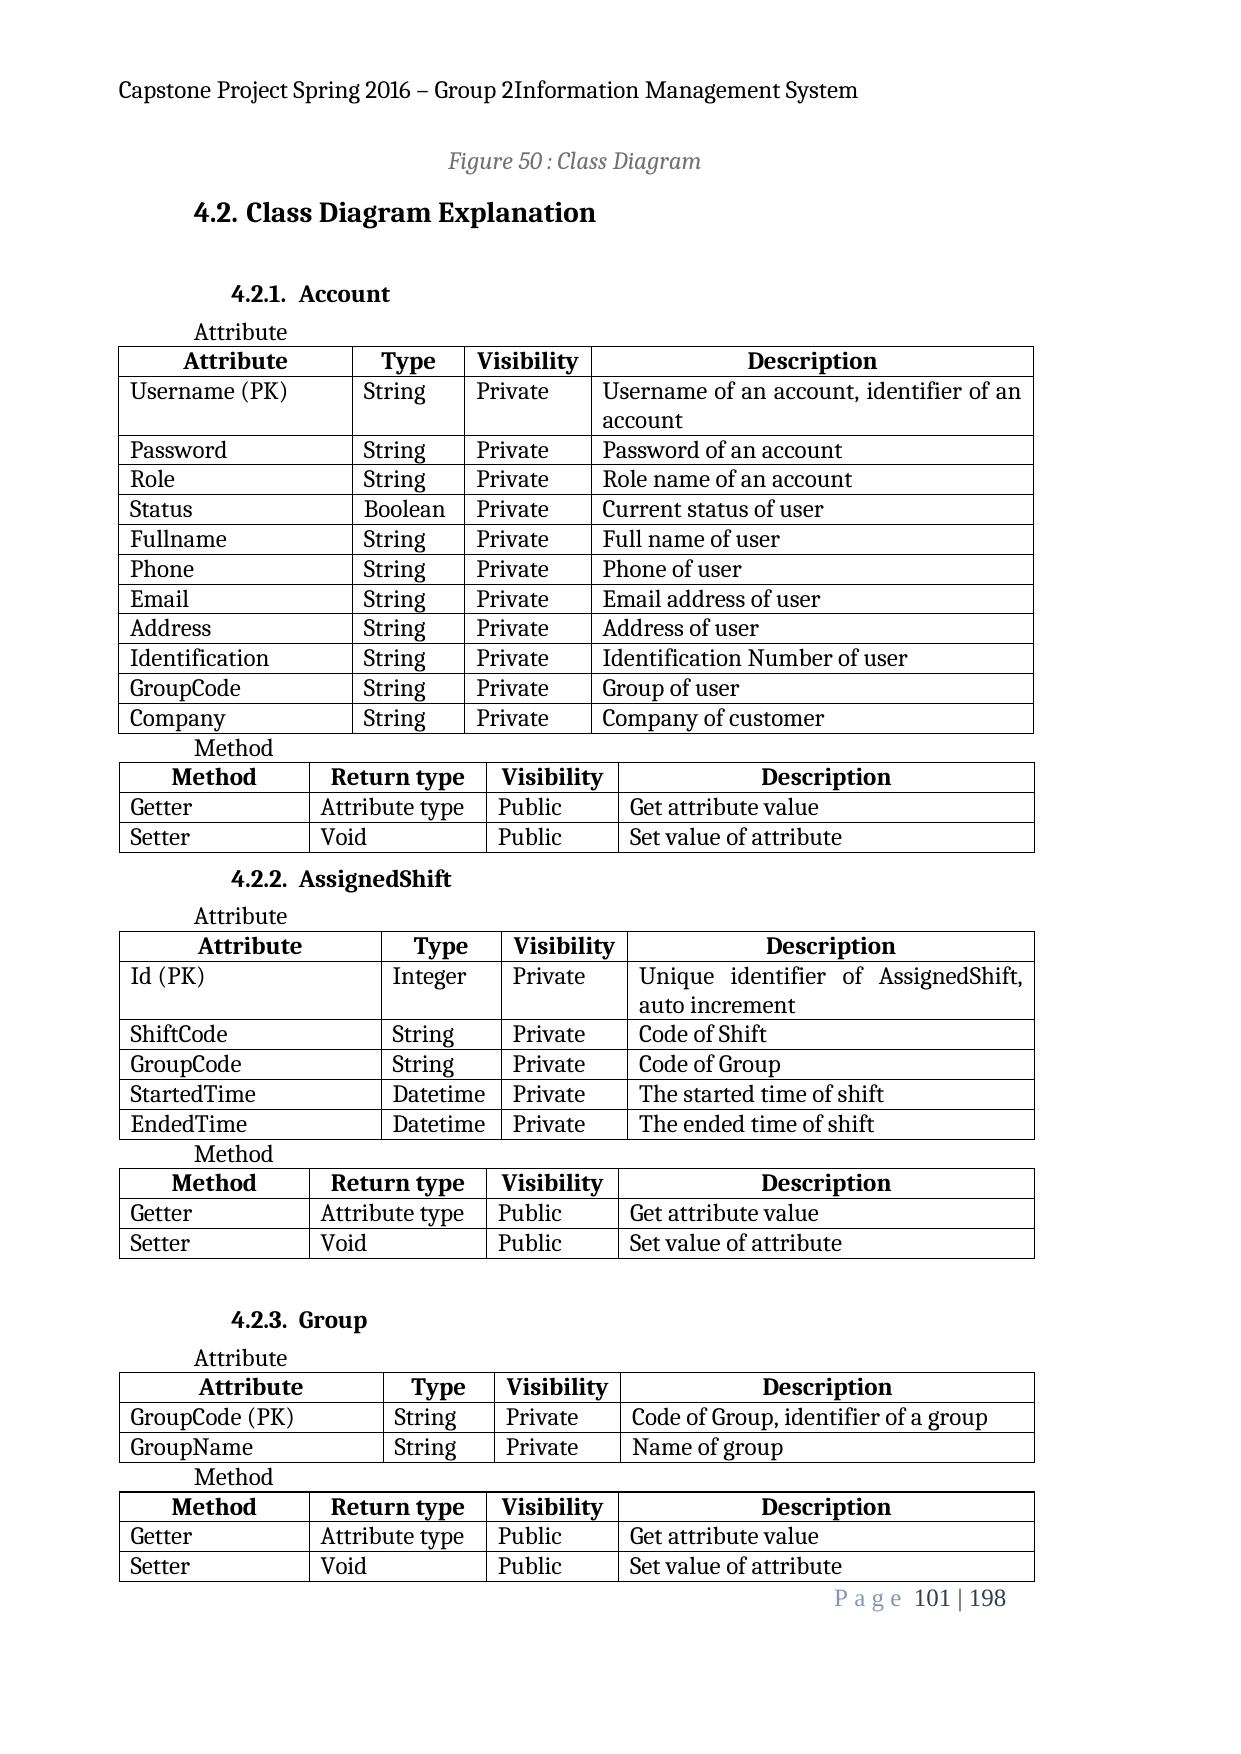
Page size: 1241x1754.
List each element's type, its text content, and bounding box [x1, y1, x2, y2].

text Attribute [118, 317, 1033, 346]
table_cell Password of an account [592, 436, 1033, 464]
table_cell Private [465, 614, 591, 643]
table_cell Public [487, 793, 618, 822]
table_cell String [353, 555, 464, 583]
table_cell Public [487, 823, 618, 852]
table_cell Private [465, 555, 591, 583]
table_cell Address of user [592, 614, 1033, 643]
table_cell Void [310, 823, 486, 852]
table_cell Role name of an account [592, 465, 1033, 494]
text Method [118, 1463, 1033, 1491]
table_cell String [353, 525, 464, 554]
table_cell Phone [119, 555, 352, 583]
table_cell Private [502, 1080, 627, 1109]
table_cell Name of group [621, 1433, 1034, 1462]
table_header Return type [310, 763, 486, 792]
table_cell Email address of user [592, 585, 1033, 613]
table_cell Private [502, 962, 627, 1019]
table_cell Group of user [592, 674, 1033, 703]
table_cell The started time of shift [628, 1080, 1034, 1109]
table_header Visibility [487, 763, 618, 792]
table_cell GroupCode [119, 674, 352, 703]
table_header Type [384, 1373, 494, 1402]
table_header Visibility [465, 347, 591, 376]
table_cell Set value of attribute [619, 823, 1034, 852]
table_cell Private [502, 1050, 627, 1079]
table_header Description [621, 1373, 1034, 1402]
table_cell Private [465, 495, 591, 524]
table_cell ShiftCode [120, 1020, 381, 1049]
text Attribute [118, 1343, 1033, 1372]
table_header Description [592, 347, 1033, 376]
table_header Return type [310, 1169, 486, 1198]
table_cell Full name of user [592, 525, 1033, 554]
table_cell Attribute type [310, 1199, 486, 1228]
text Method [118, 734, 1033, 762]
table_cell Public [487, 1229, 618, 1258]
table_cell Private [465, 525, 591, 554]
subtitle Group [231, 1306, 1033, 1335]
text Method [118, 1140, 1033, 1168]
table_cell Phone of user [592, 555, 1033, 583]
table_cell EndedTime [120, 1110, 381, 1138]
table_cell Attribute type [310, 793, 486, 822]
table_cell Setter [120, 1229, 309, 1258]
table_cell Unique identifier of AssignedShift, auto increment [628, 962, 1034, 1019]
table_header Description [619, 1493, 1034, 1521]
table_cell String [353, 377, 464, 434]
table_cell Code of Group, identifier of a group [621, 1403, 1034, 1432]
table_cell Private [465, 674, 591, 703]
table_cell Username (PK) [119, 377, 352, 434]
table_cell Id (PK) [120, 962, 381, 1019]
table_header Attribute [119, 347, 352, 376]
table_cell StartedTime [120, 1080, 381, 1109]
table_cell GroupName [120, 1433, 383, 1462]
table_cell String [384, 1403, 494, 1432]
table_cell Email [119, 585, 352, 613]
table_header Type [353, 347, 464, 376]
table_cell Public [487, 1552, 618, 1581]
table_cell GroupCode (PK) [120, 1403, 383, 1432]
table_cell Private [465, 465, 591, 494]
table_cell Private [465, 585, 591, 613]
table_cell Integer [382, 962, 501, 1019]
table_cell Address [119, 614, 352, 643]
table_header Visibility [502, 932, 627, 961]
table_cell String [353, 644, 464, 673]
table_header Visibility [495, 1373, 620, 1402]
table_header Description [619, 763, 1034, 792]
table_cell String [353, 585, 464, 613]
table_cell Attribute type [310, 1522, 486, 1551]
subtitle Class Diagram Explanation [193, 197, 1033, 230]
table_cell String [353, 674, 464, 703]
table_cell Get attribute value [619, 793, 1034, 822]
table_cell Status [119, 495, 352, 524]
table_cell Boolean [353, 495, 464, 524]
table_cell Private [502, 1020, 627, 1049]
table_cell String [353, 614, 464, 643]
table_cell Code of Group [628, 1050, 1034, 1079]
table_cell The ended time of shift [628, 1110, 1034, 1138]
table_cell Company of customer [592, 704, 1033, 732]
table_header Visibility [487, 1169, 618, 1198]
table_cell Getter [120, 1522, 309, 1551]
table_header Type [382, 932, 501, 961]
subtitle AssignedShift [231, 865, 1033, 894]
table_cell String [353, 704, 464, 732]
table_header Description [619, 1169, 1034, 1198]
table_header Method [120, 1493, 309, 1521]
table_cell Public [487, 1522, 618, 1551]
table_cell Identification Number of user [592, 644, 1033, 673]
table_cell Password [119, 436, 352, 464]
table_cell Fullname [119, 525, 352, 554]
table_cell Datetime [382, 1110, 501, 1138]
table_cell Private [465, 436, 591, 464]
table_cell Public [487, 1199, 618, 1228]
table_cell Private [465, 644, 591, 673]
text Figure 50 : Class Diagram [118, 147, 1033, 176]
table_cell Private [465, 704, 591, 732]
table_cell Role [119, 465, 352, 494]
table_cell Username of an account, identifier of an account [592, 377, 1033, 434]
table_header Attribute [120, 932, 381, 961]
table_cell Current status of user [592, 495, 1033, 524]
table_cell Getter [120, 1199, 309, 1228]
table_header Method [120, 1169, 309, 1198]
table_header Return type [310, 1493, 486, 1521]
table_cell Company [119, 704, 352, 732]
table_cell String [384, 1433, 494, 1462]
text Attribute [118, 902, 1033, 931]
table_cell Set value of attribute [619, 1229, 1034, 1258]
table_header Visibility [487, 1493, 618, 1521]
subtitle Account [231, 280, 1033, 309]
table_cell Private [465, 377, 591, 434]
table_cell Datetime [382, 1080, 501, 1109]
table_cell Void [310, 1552, 486, 1581]
table_cell Void [310, 1229, 486, 1258]
table_header Attribute [120, 1373, 383, 1402]
table_cell Get attribute value [619, 1199, 1034, 1228]
table_cell Setter [120, 1552, 309, 1581]
table_header Method [120, 763, 309, 792]
table_cell Identification [119, 644, 352, 673]
table_cell Private [495, 1403, 620, 1432]
table_cell Set value of attribute [619, 1552, 1034, 1581]
table_header Description [628, 932, 1034, 961]
table_cell Get attribute value [619, 1522, 1034, 1551]
table_cell Setter [120, 823, 309, 852]
table_cell Getter [120, 793, 309, 822]
table_cell Private [502, 1110, 627, 1138]
table_cell String [382, 1050, 501, 1079]
table_cell String [353, 465, 464, 494]
table_cell GroupCode [120, 1050, 381, 1079]
table_cell Code of Shift [628, 1020, 1034, 1049]
table_cell String [353, 436, 464, 464]
table_cell String [382, 1020, 501, 1049]
table_cell Private [495, 1433, 620, 1462]
